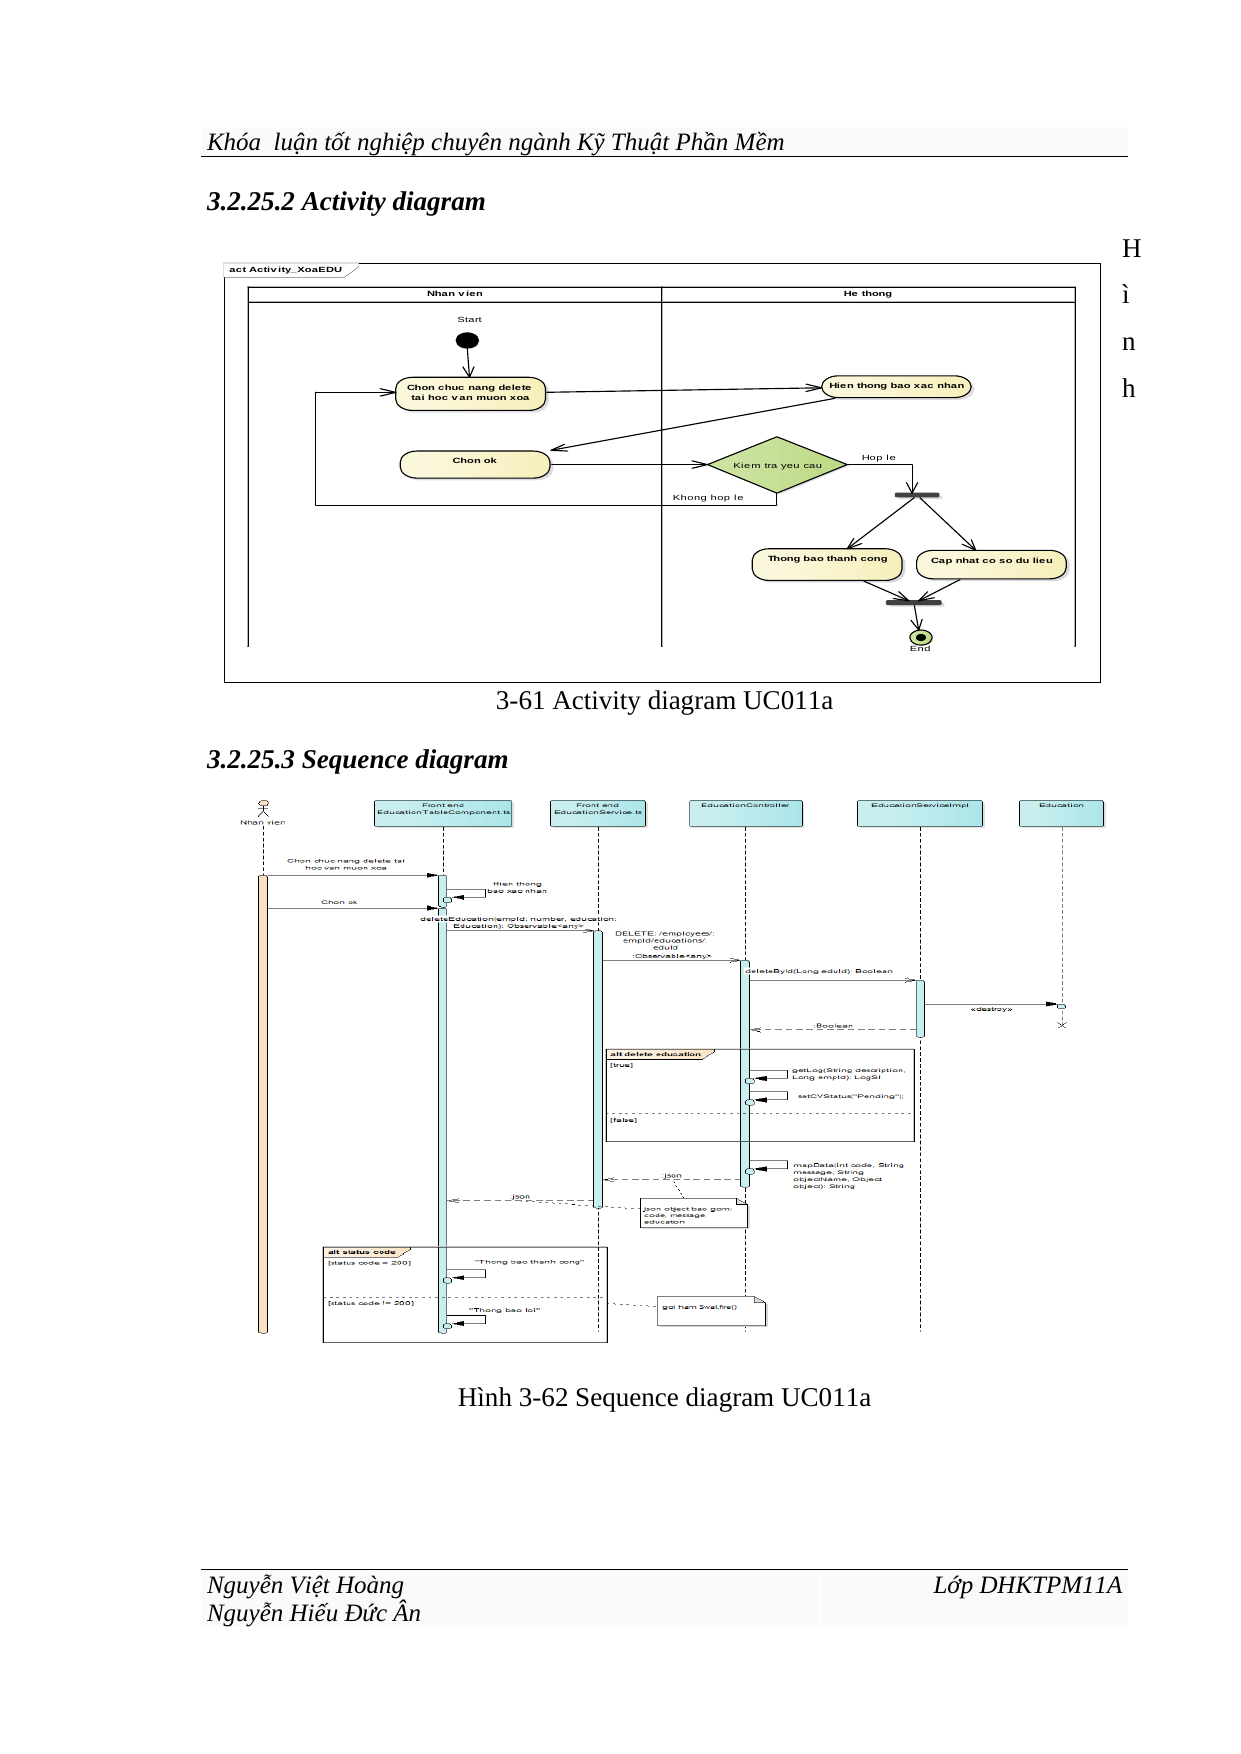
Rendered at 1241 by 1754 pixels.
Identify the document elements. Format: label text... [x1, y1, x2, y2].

subtitle Activity diagram [207, 185, 1122, 216]
subtitle Sequence diagram [207, 743, 1122, 774]
picture [220, 796, 1111, 1350]
text Hình - Activity diagram UC011a [207, 232, 1122, 715]
